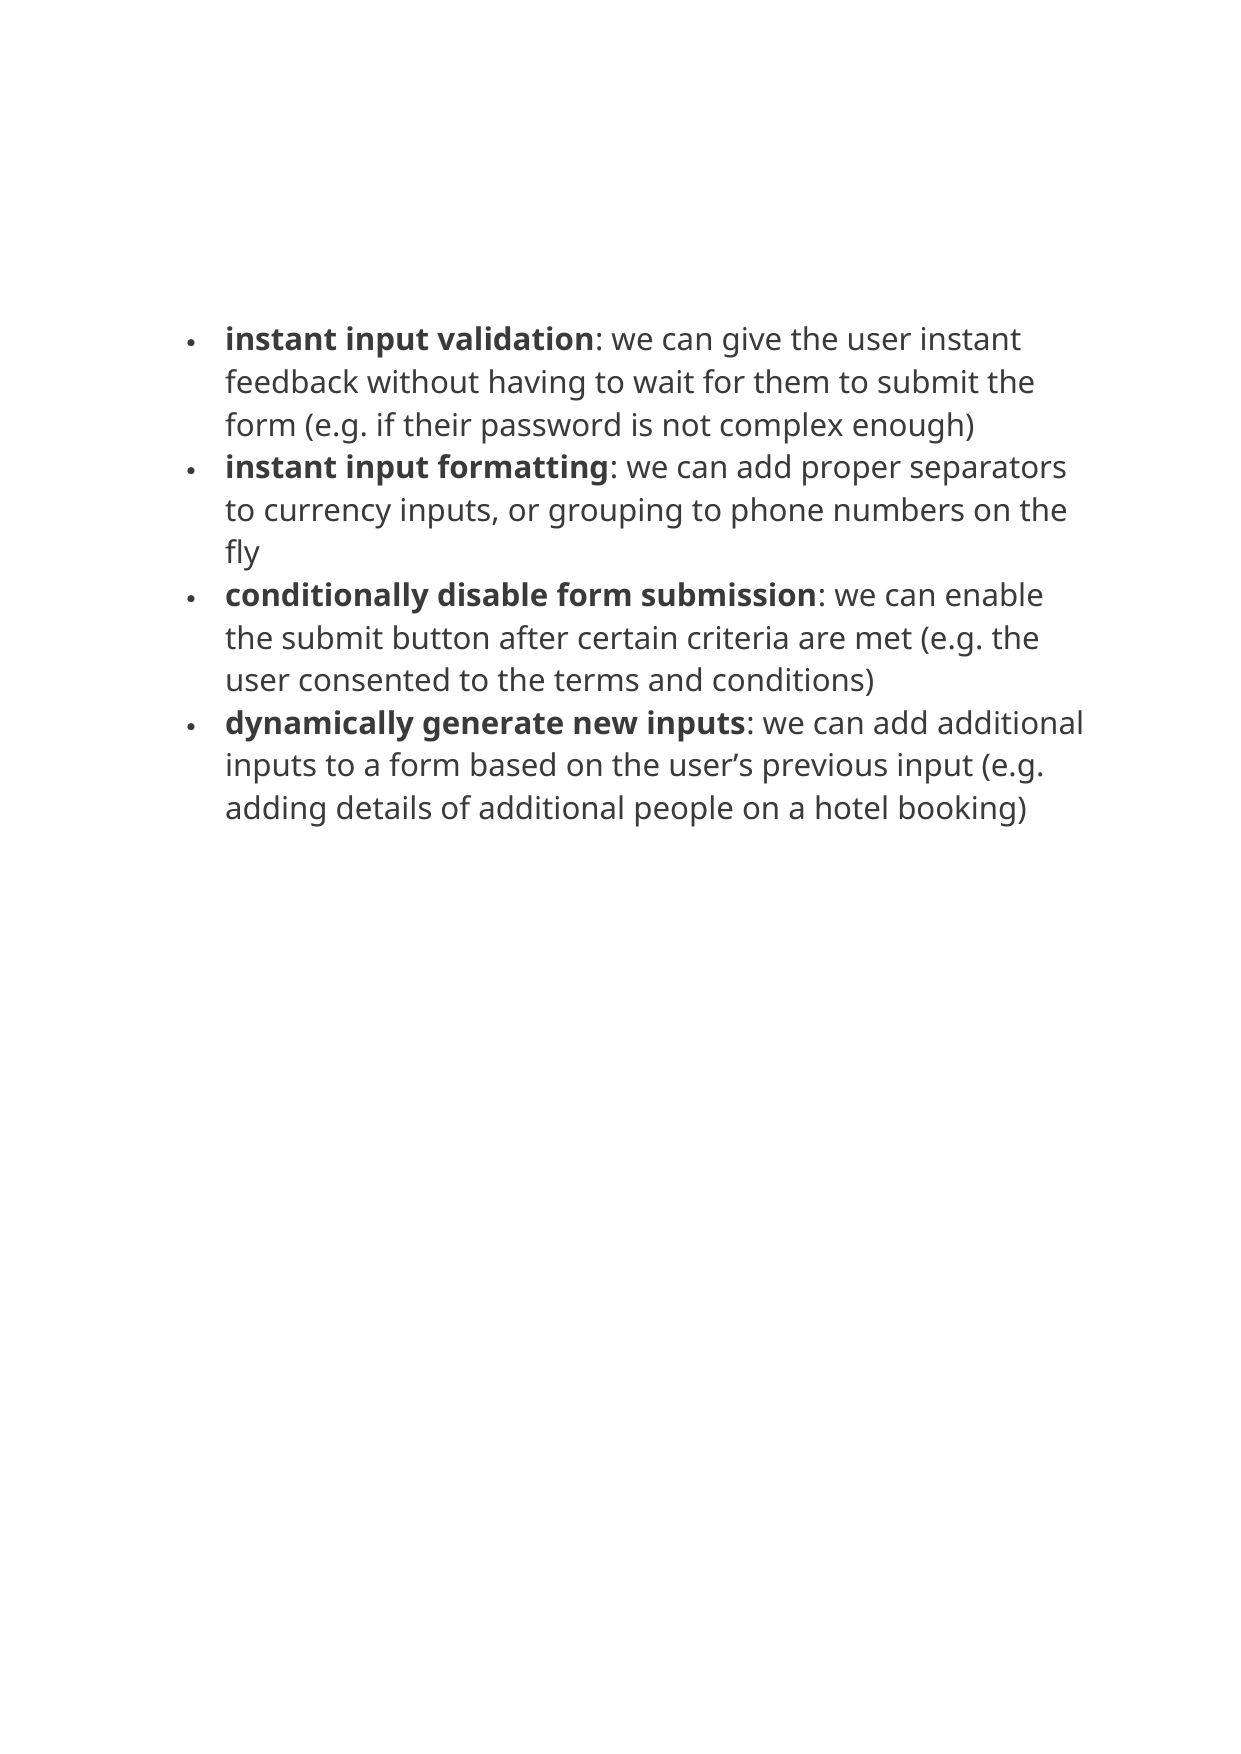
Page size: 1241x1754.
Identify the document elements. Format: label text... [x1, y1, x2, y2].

list conditionally disable form submission: we can enable the submit button after certain criteria are met (e.g. the user consented to the terms and conditions) [187, 573, 1090, 701]
list dynamically generate new inputs: we can add additional inputs to a form based on the user’s previous input (e.g. adding details of additional people on a hotel booking) [187, 701, 1090, 829]
list instant input formatting: we can add proper separators to currency inputs, or grouping to phone numbers on the fly [187, 445, 1090, 573]
list instant input validation: we can give the user instant feedback without having to wait for them to submit the form (e.g. if their password is not complex enough) [187, 317, 1090, 445]
